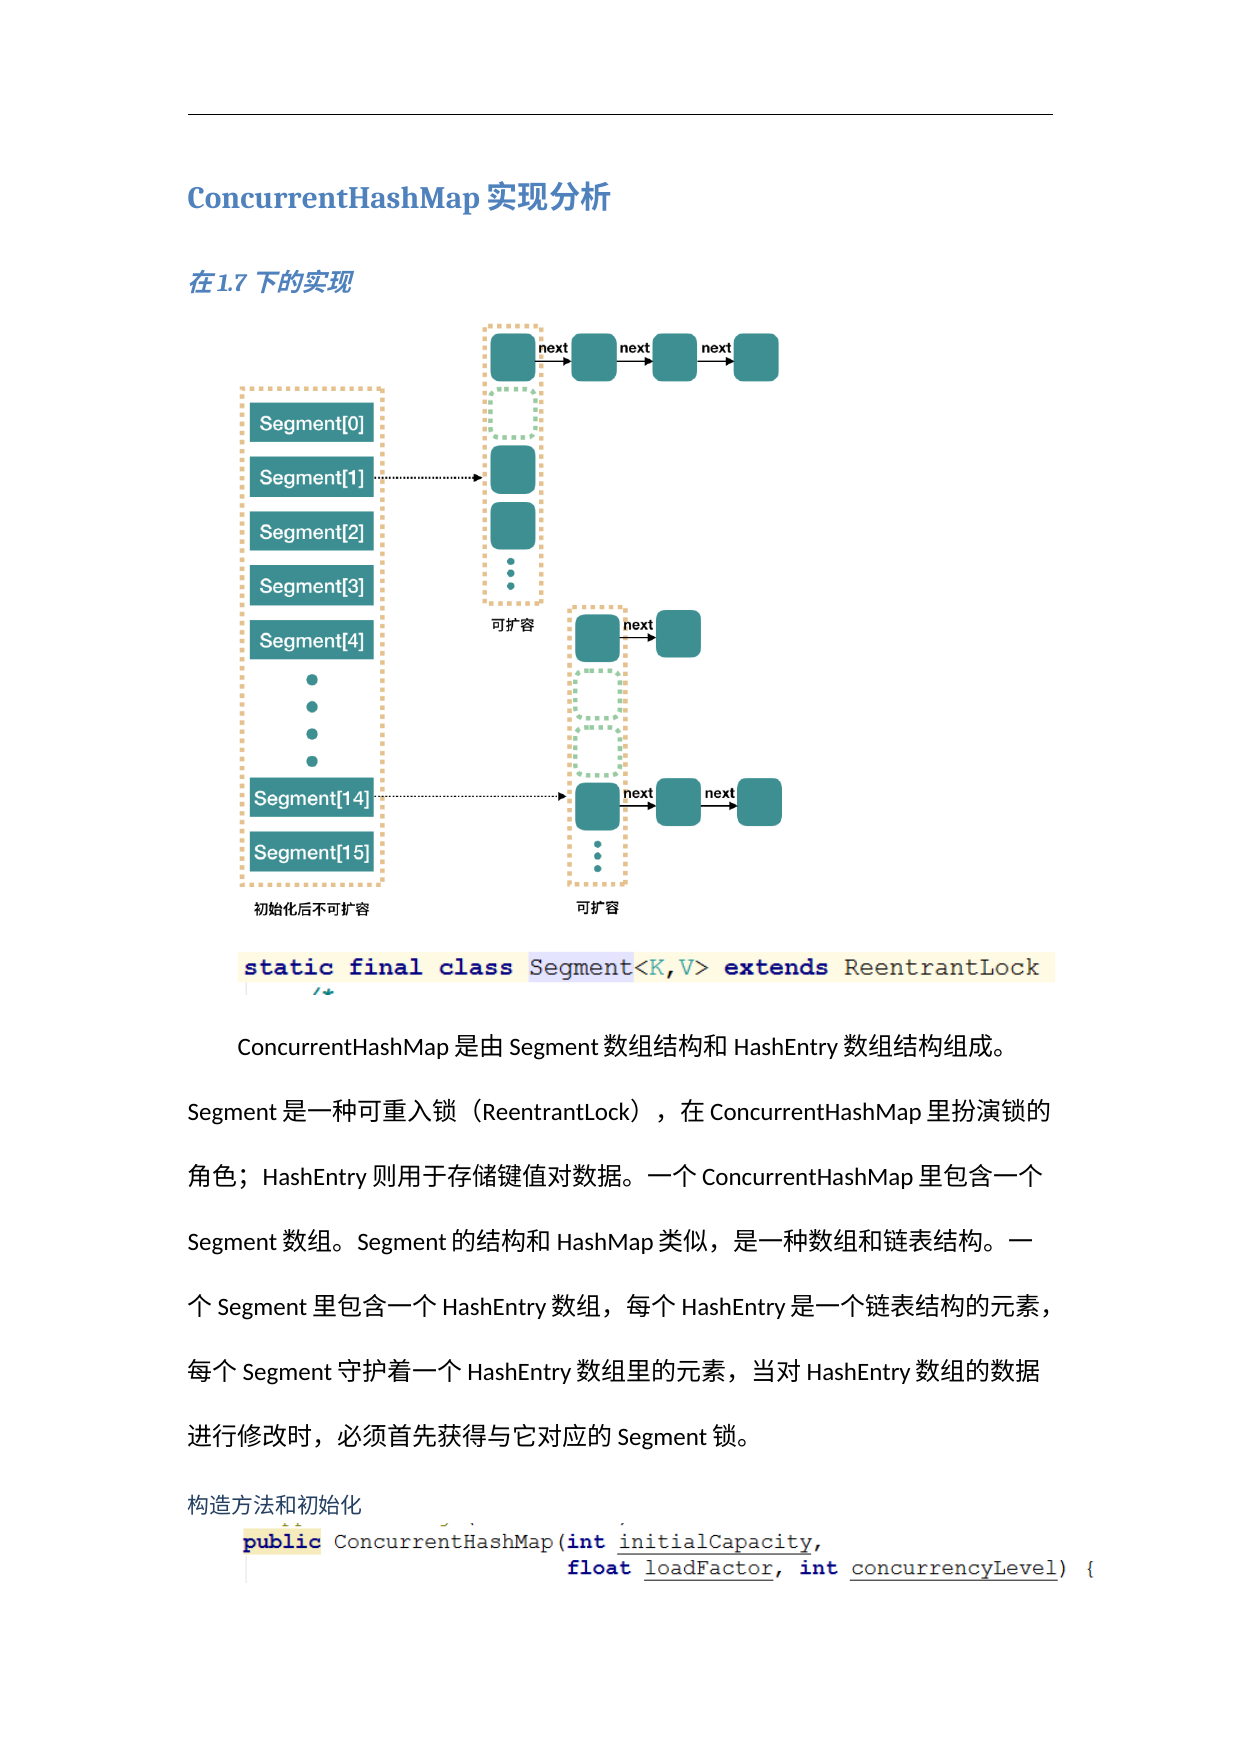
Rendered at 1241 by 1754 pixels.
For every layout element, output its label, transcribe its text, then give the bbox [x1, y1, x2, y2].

picture [237, 321, 786, 922]
picture [237, 947, 1055, 995]
subtitle 在1.7下的实现 [187, 248, 1053, 313]
subtitle ConcurrentHashMap实现分析 [187, 162, 1053, 227]
text ConcurrentHashMap是由Segment数组结构和HashEntry数组结构组成。Segment是一种可重入锁（ReentrantLock），在ConcurrentHashMap里扮演锁的角色；HashEntry则用于存储键值对数据。一个ConcurrentHashMap里包含一个Segment数组。Segment的结构和HashMap类似，是一种数组和链表结构。一个Segment里包含一个HashEntry数组，每个HashEntry是一个链表结构的元素，每个Segment守护着一个HashEntry数组里的元素，当对HashEntry数组的数据进行修改时，必须首先获得与它对应的Segment锁。 [187, 1012, 1053, 1467]
picture [237, 1523, 1103, 1583]
subtitle 构造方法和初始化 [187, 1488, 1053, 1520]
